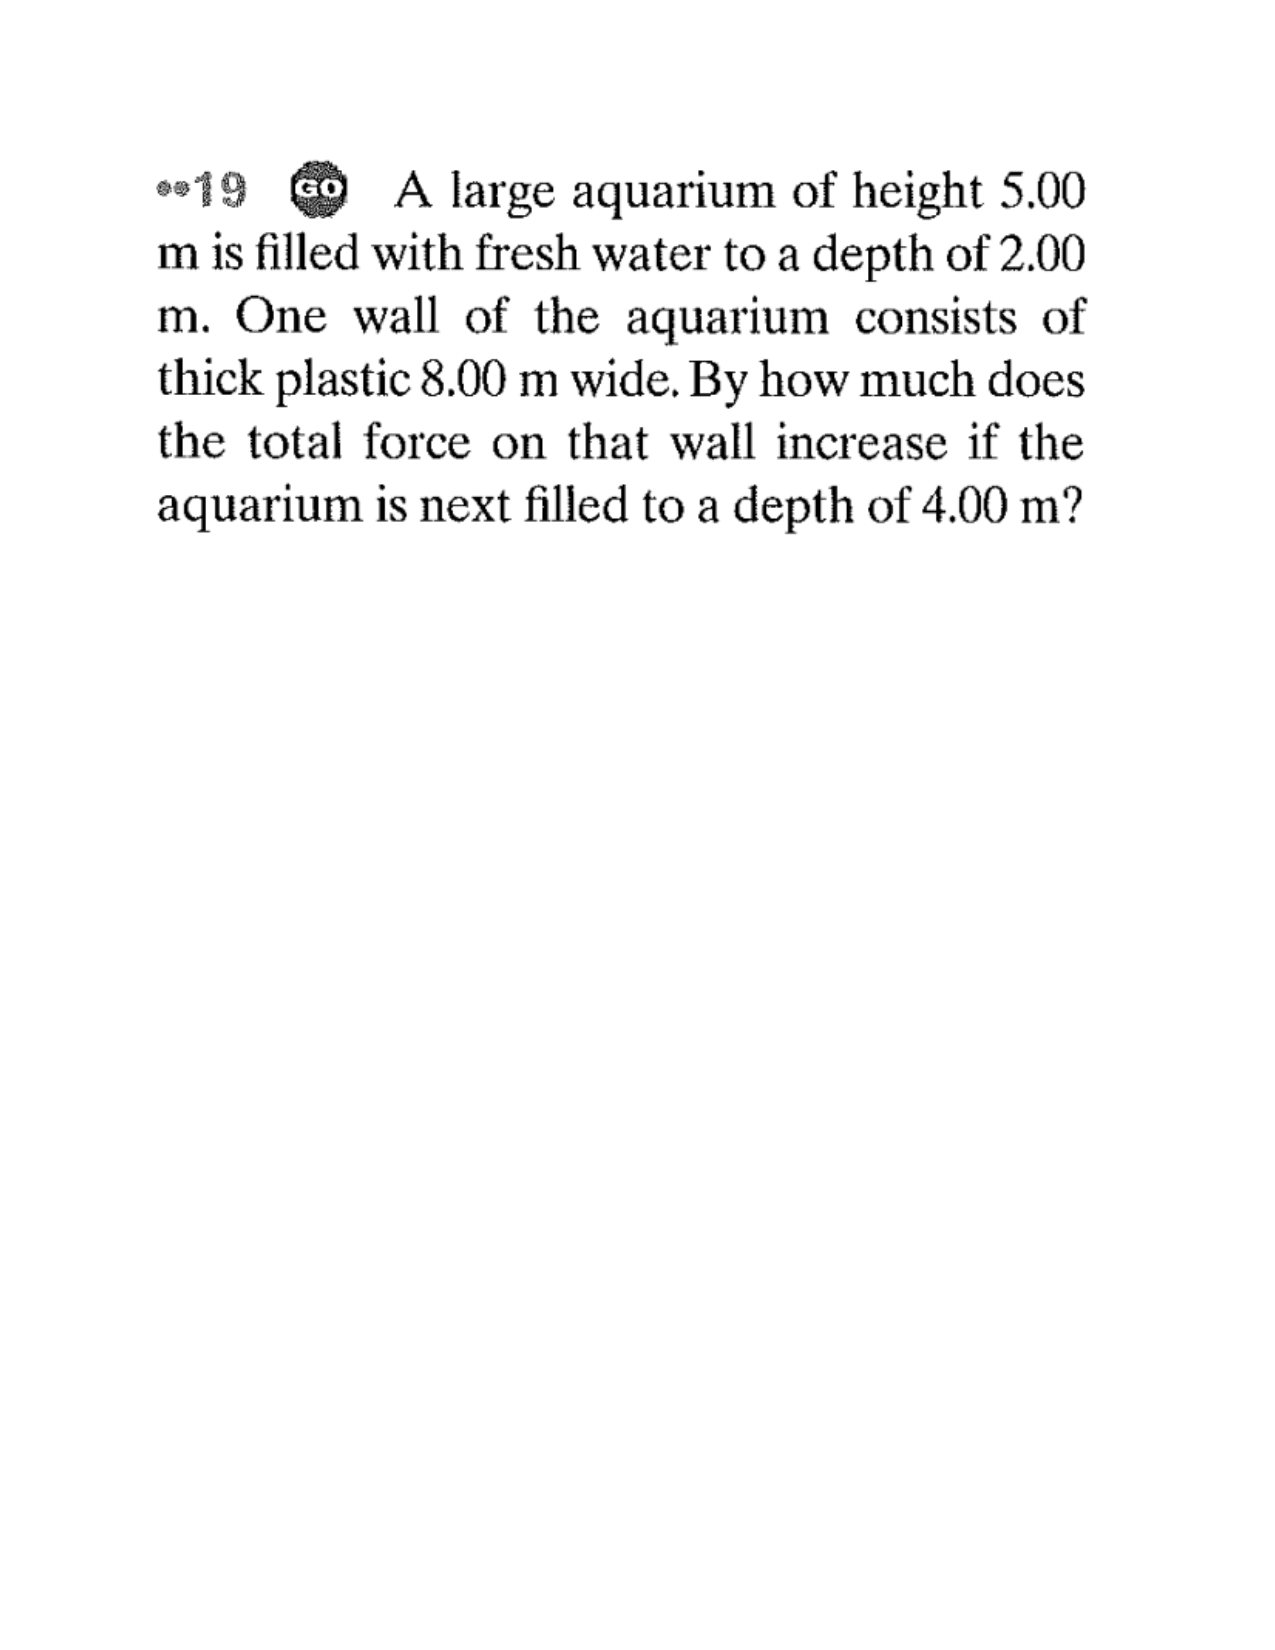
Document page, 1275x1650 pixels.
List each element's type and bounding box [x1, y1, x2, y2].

picture [135, 150, 1110, 559]
